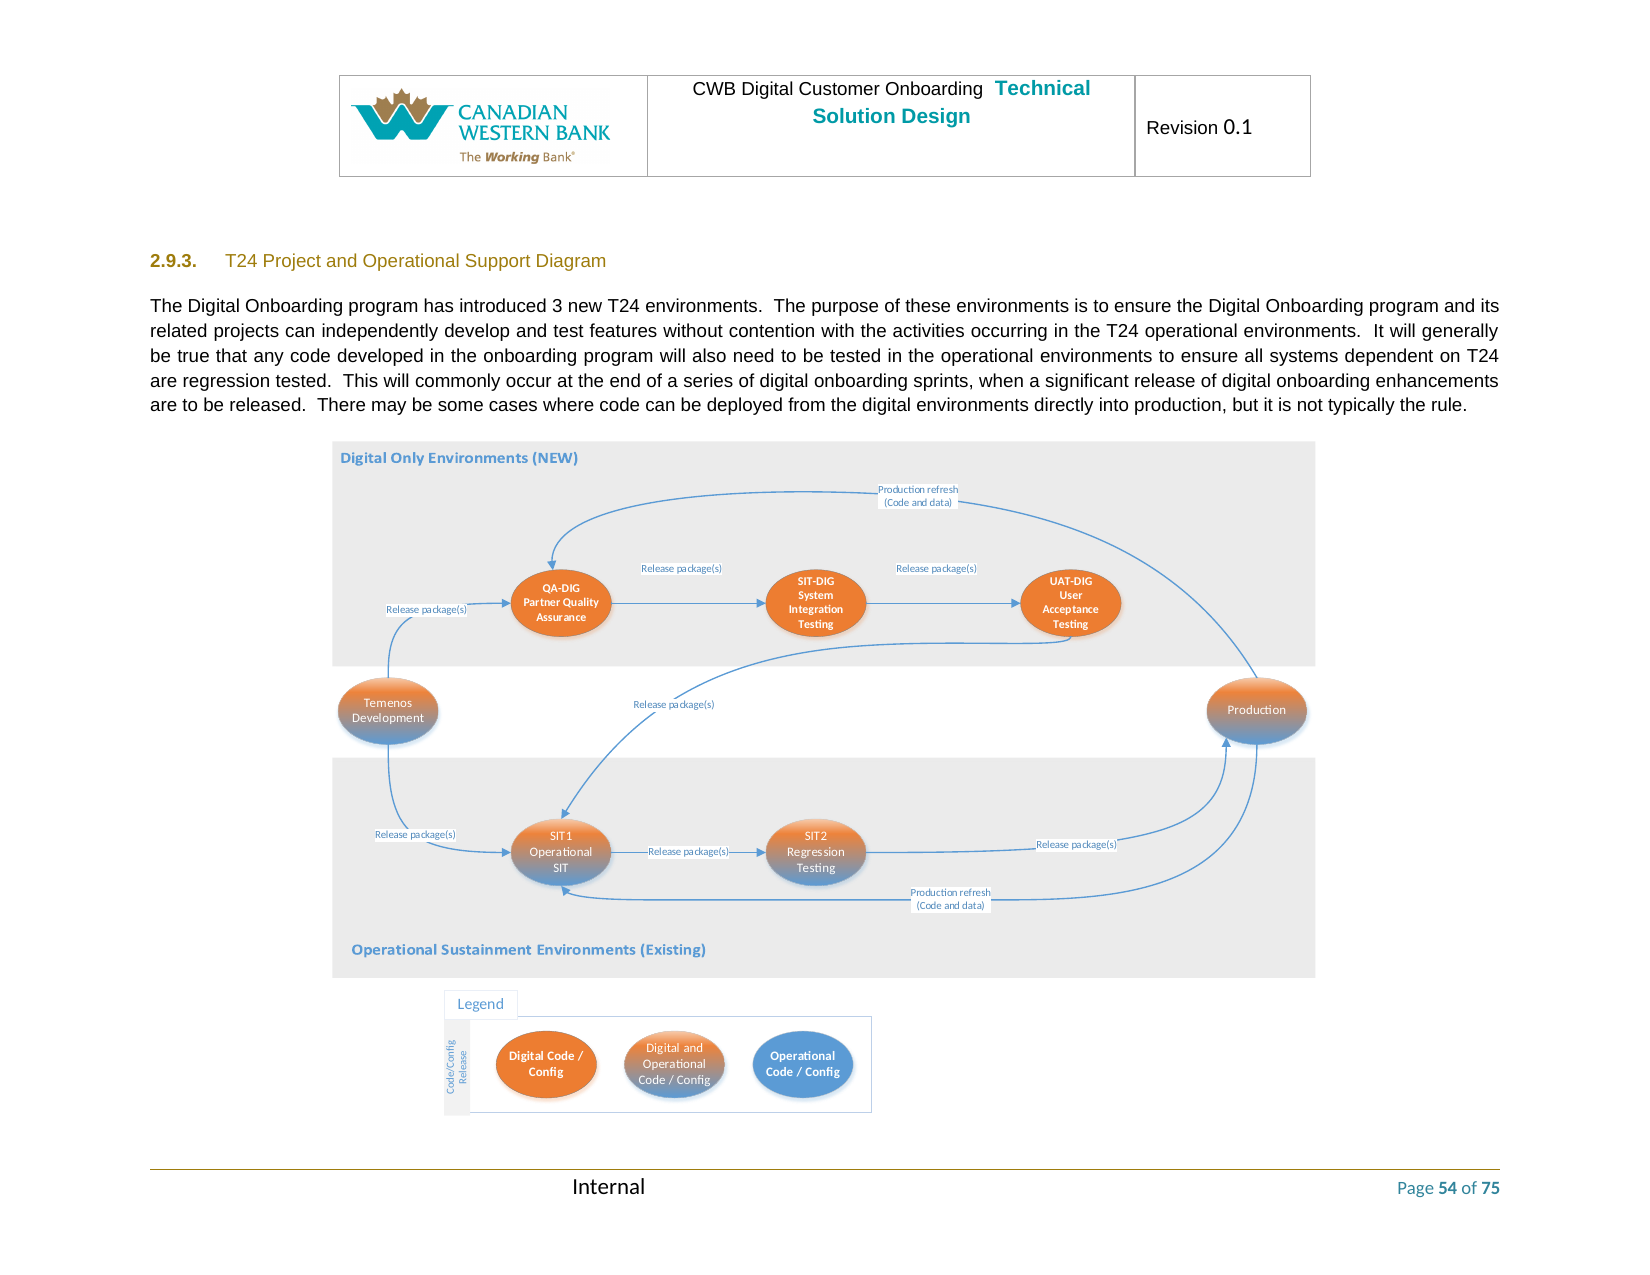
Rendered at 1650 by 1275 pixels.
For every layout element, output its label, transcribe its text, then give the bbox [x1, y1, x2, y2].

picture [351, 88, 611, 164]
subtitle T24 Project and Operational Support Diagram [150, 250, 1500, 272]
text The Digital Onboarding program has introduced 3 new T24 environments. The purpose of these environments is to ensure the Digital Onboarding program and its related projects can independently develop and test features without contention with the activities occurring in the T24 operational environments. It will generally be true that any code developed in the onboarding program will also need to be tested in the operational environments to ensure all systems dependent on T24 are regression tested. This will commonly occur at the end of a series of digital onboarding sprints, when a significant release of digital onboarding enhancements are to be released. There may be some cases where code can be deployed from the digital environments directly into production, but it is not typically the rule. [150, 295, 1500, 416]
